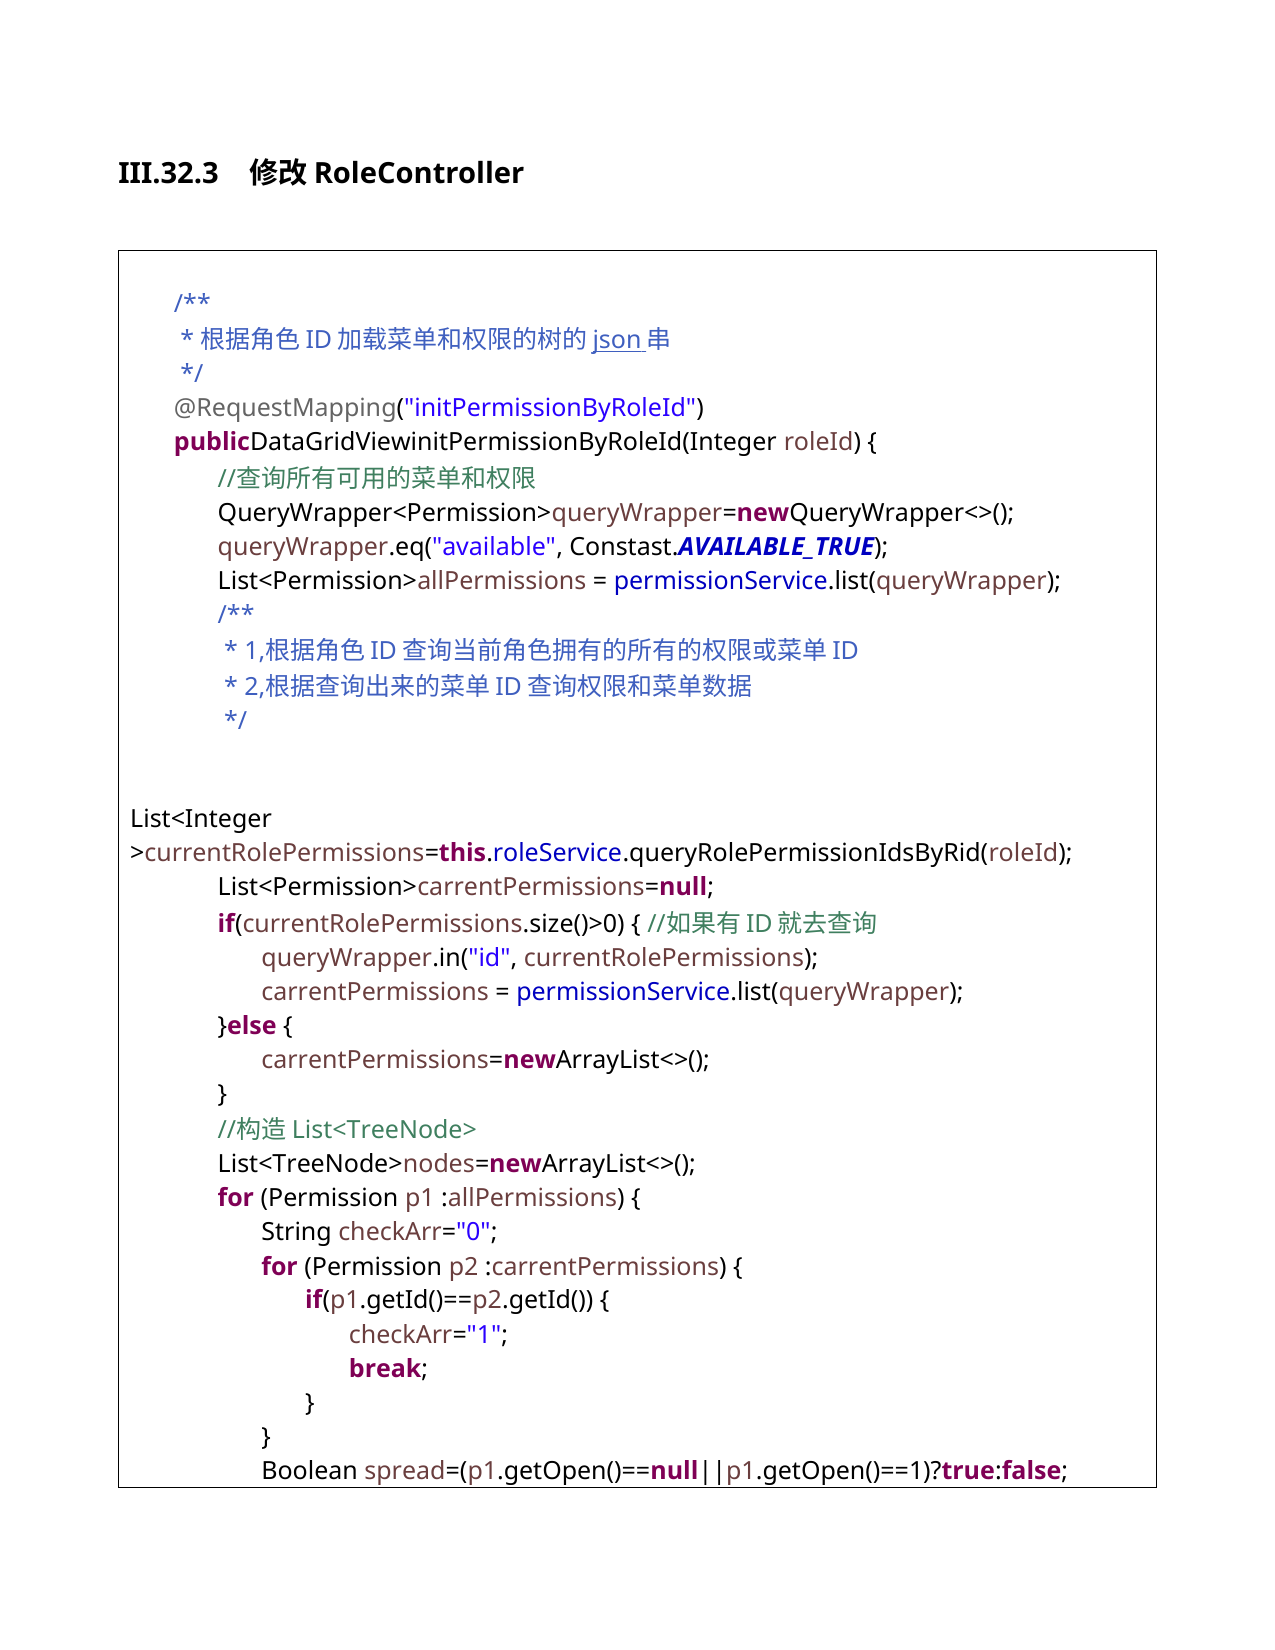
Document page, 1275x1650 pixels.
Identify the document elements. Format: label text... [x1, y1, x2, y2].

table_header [119, 251, 1156, 1487]
subtitle 修改RoleController [118, 150, 1157, 192]
